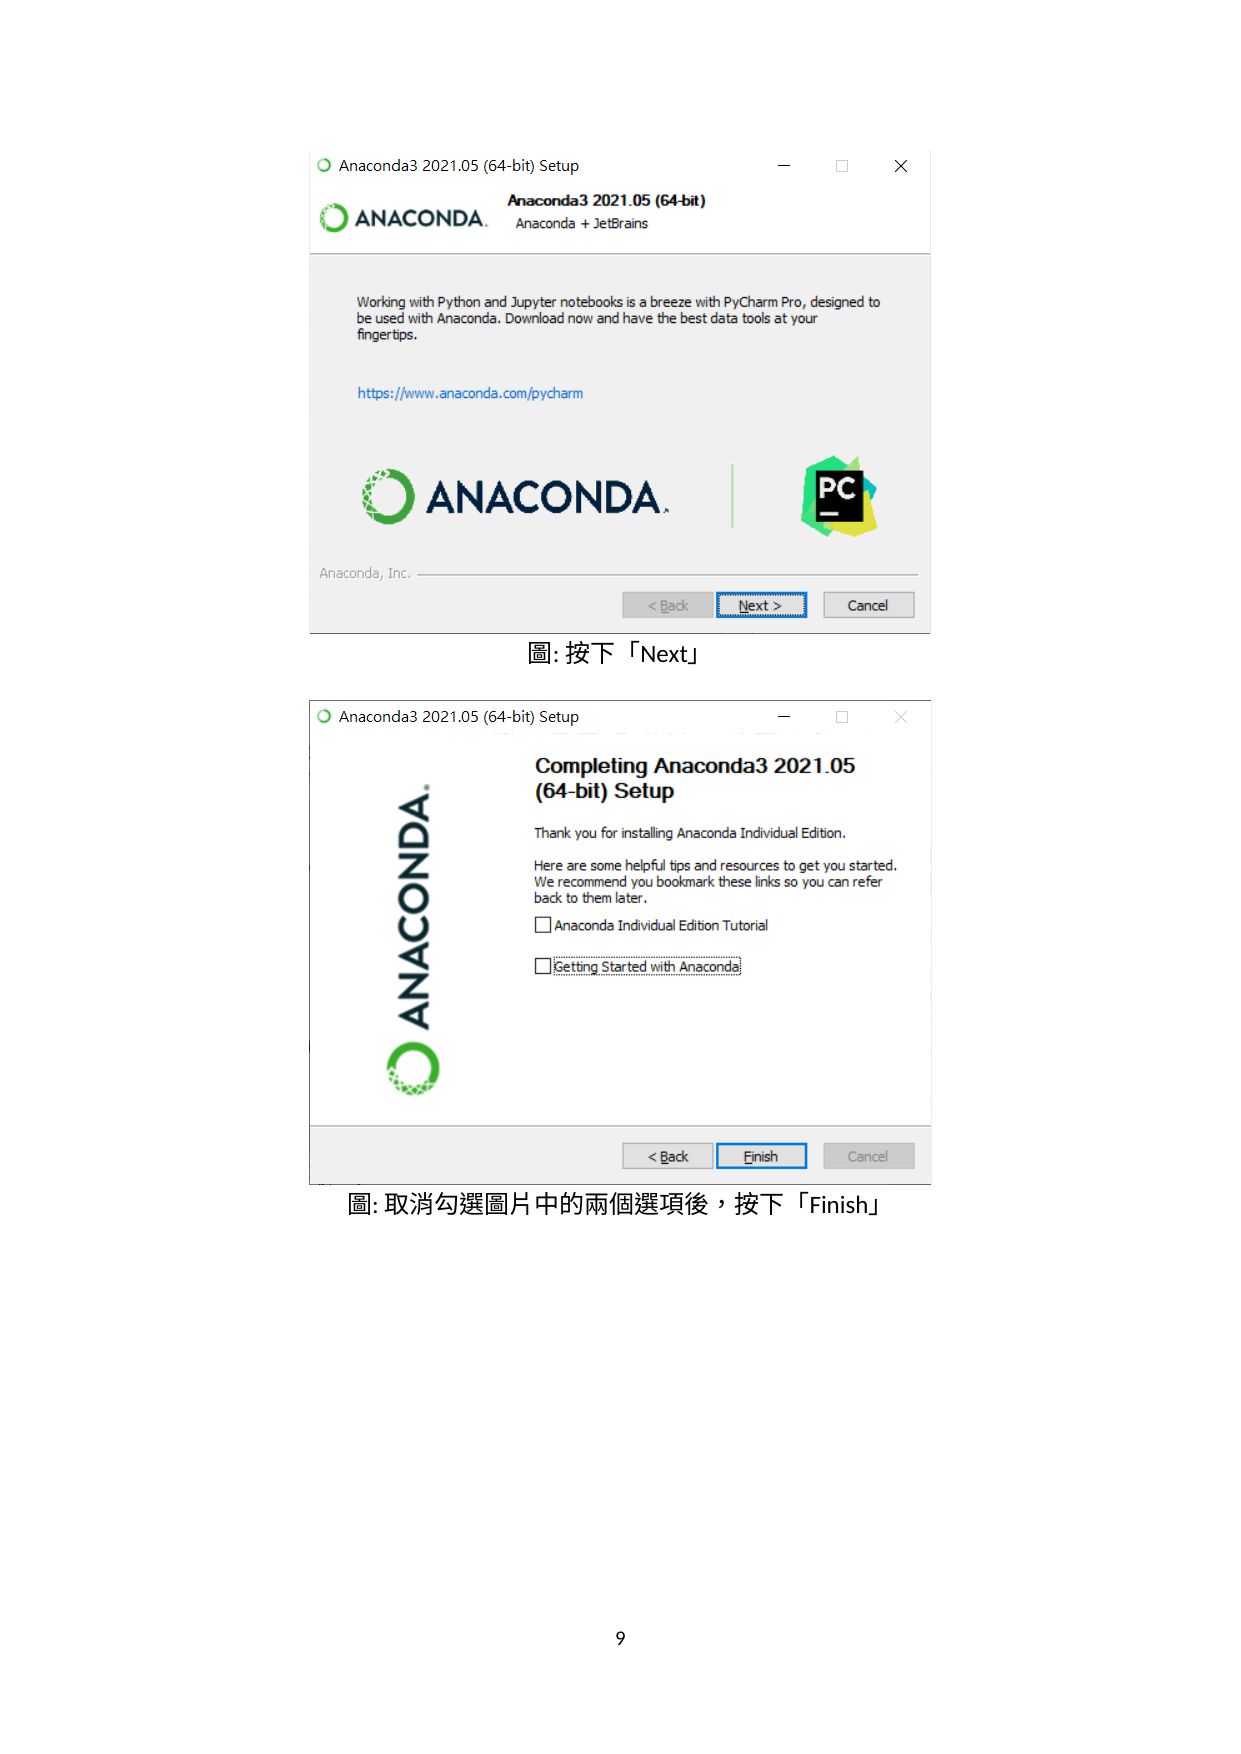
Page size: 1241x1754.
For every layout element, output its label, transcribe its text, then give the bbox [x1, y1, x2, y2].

text 圖: 取消勾選圖片中的兩個選項後，按下「Finish」 [187, 1184, 1053, 1221]
picture [309, 150, 931, 634]
picture [309, 700, 932, 1185]
text 圖: 按下「Next」 [187, 633, 1053, 669]
